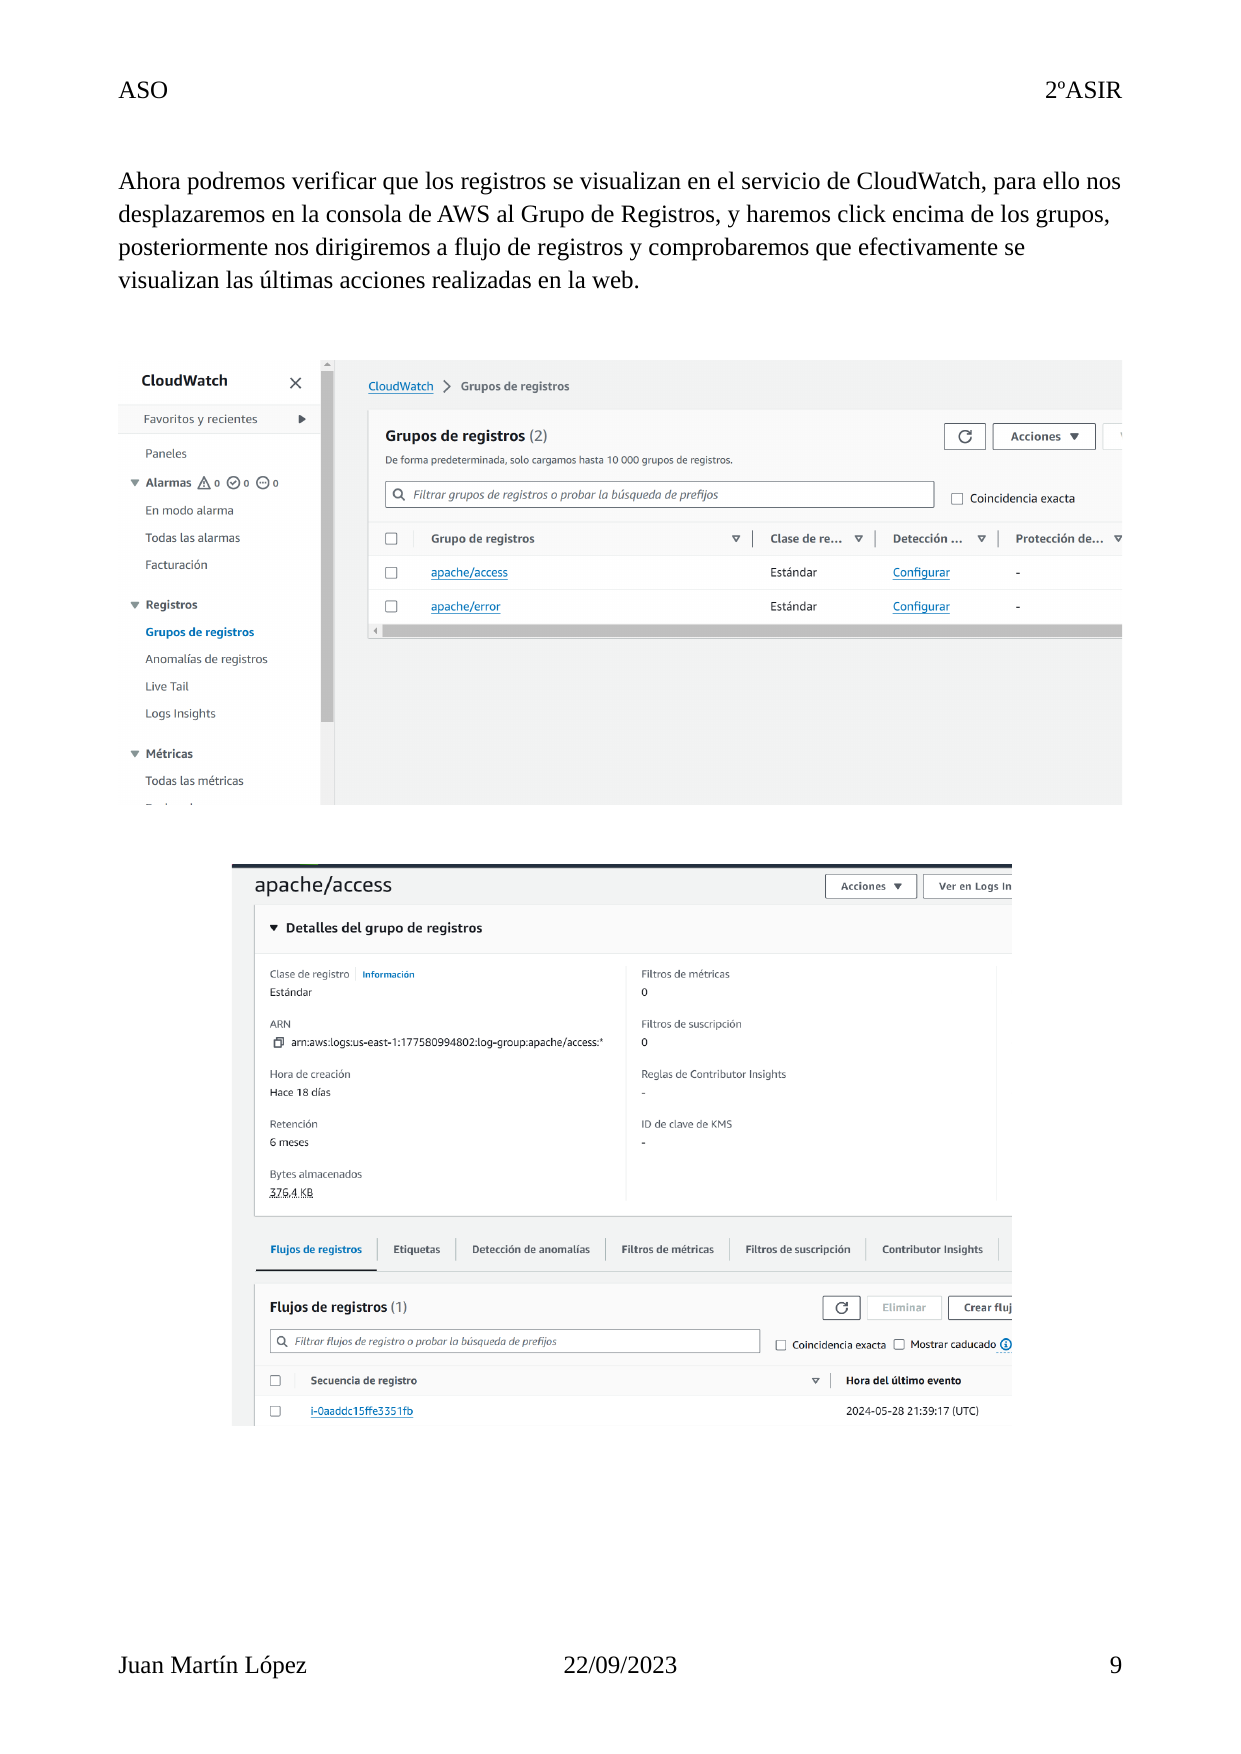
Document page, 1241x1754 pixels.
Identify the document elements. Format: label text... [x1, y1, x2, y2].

text Ahora podremos verificar que los registros se visualizan en el servicio de CloudWatch, para ello nos desplazaremos en la consola de AWS al Grupo de Registros, y haremos click encima de los grupos, posteriormente nos dirigiremos a flujo de registros y comprobaremos que efectivamente se visualizan las últimas acciones realizadas en la web. [118, 166, 1122, 293]
picture [118, 360, 1123, 805]
picture [230, 864, 1011, 1424]
